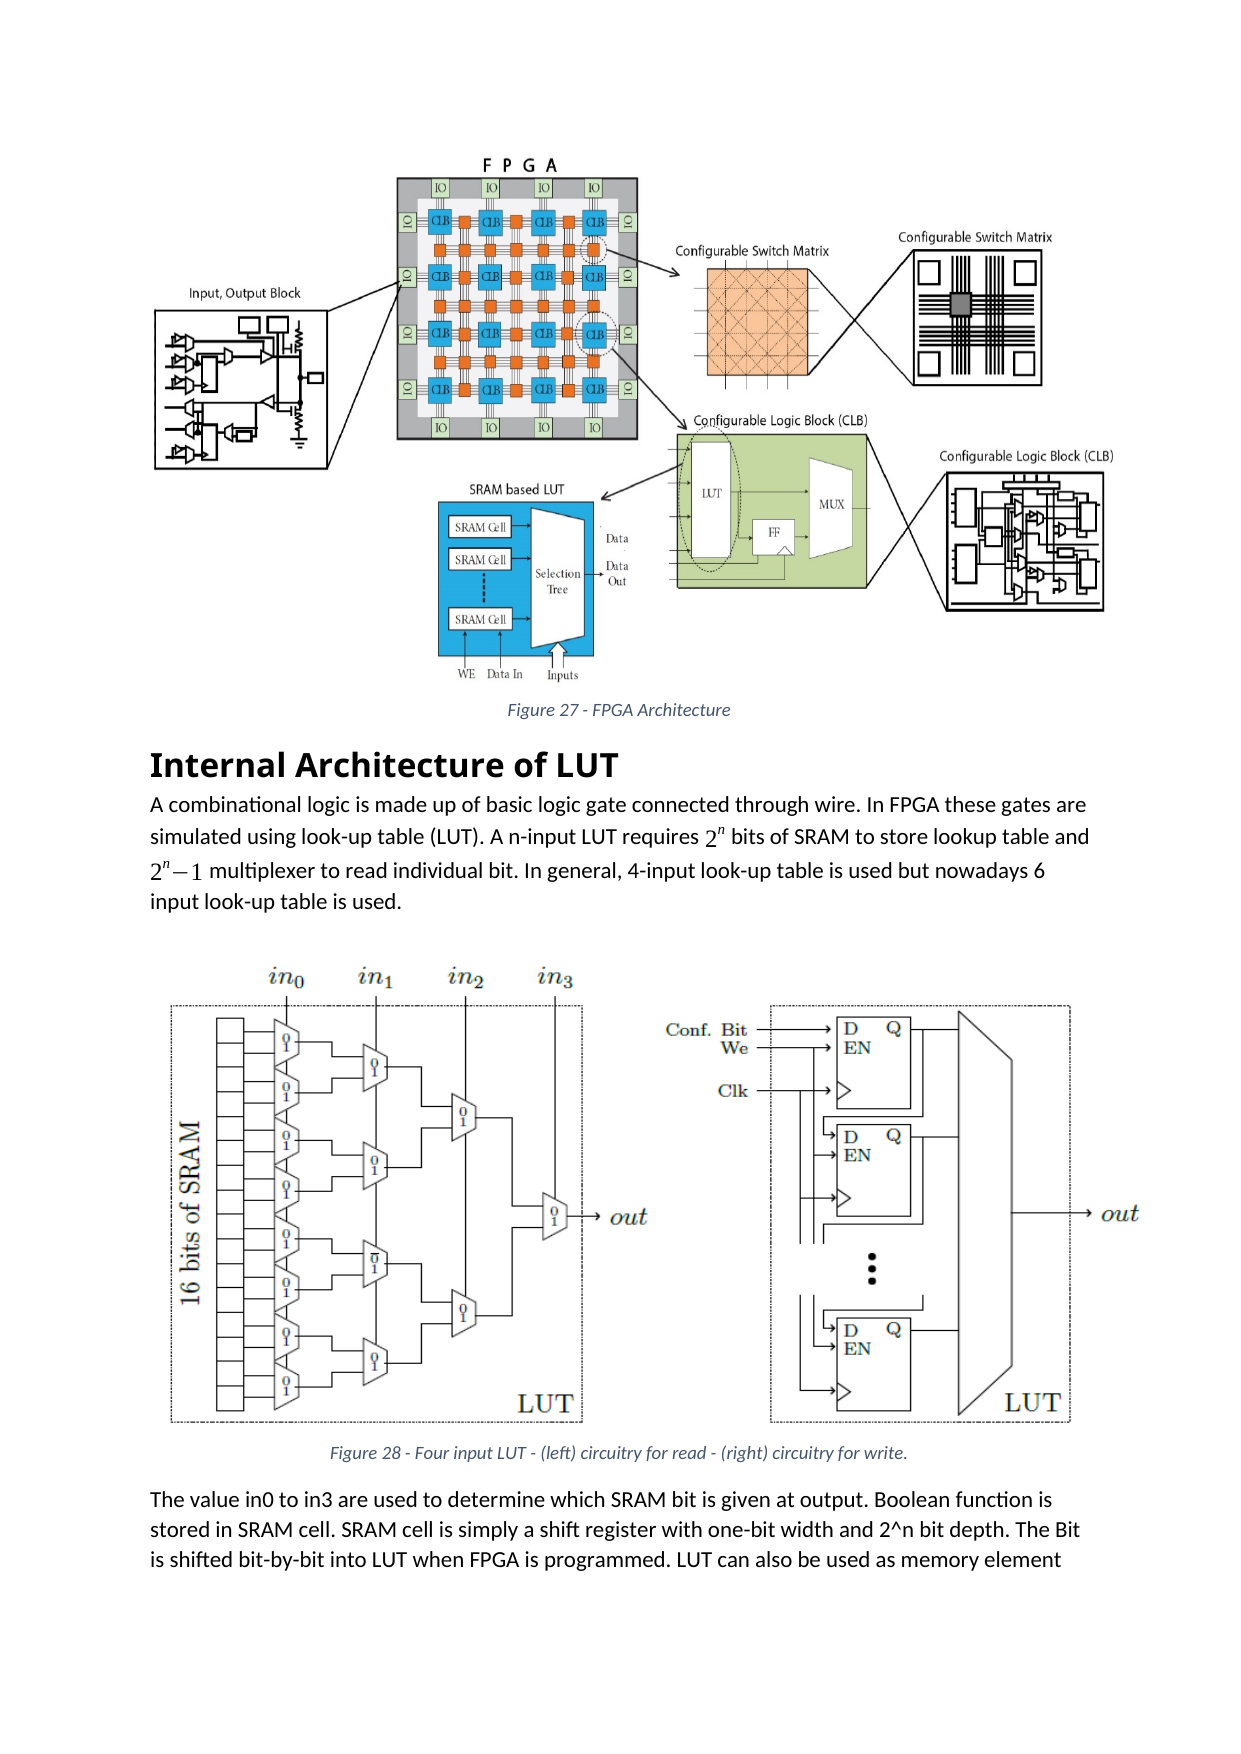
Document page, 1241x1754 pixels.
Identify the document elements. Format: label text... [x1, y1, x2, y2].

text Figure - FPGA Architecture [150, 698, 1090, 721]
text Figure - Four input LUT - (left) circuitry for read - (right) circuitry for write. [150, 1441, 1090, 1464]
subtitle Internal Architecture of LUT [150, 742, 1090, 787]
text A combinational logic is made up of basic logic gate connected through wire. In FPGA these gates are simulated using look-up table (LUT). A n-input LUT requires bits of SRAM to store lookup table and multiplexer to read individual bit. In general, 4-input look-up table is used but nowadays 6 input look-up table is used. [150, 791, 1090, 916]
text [150, 1485, 1090, 1573]
picture [150, 150, 1117, 698]
